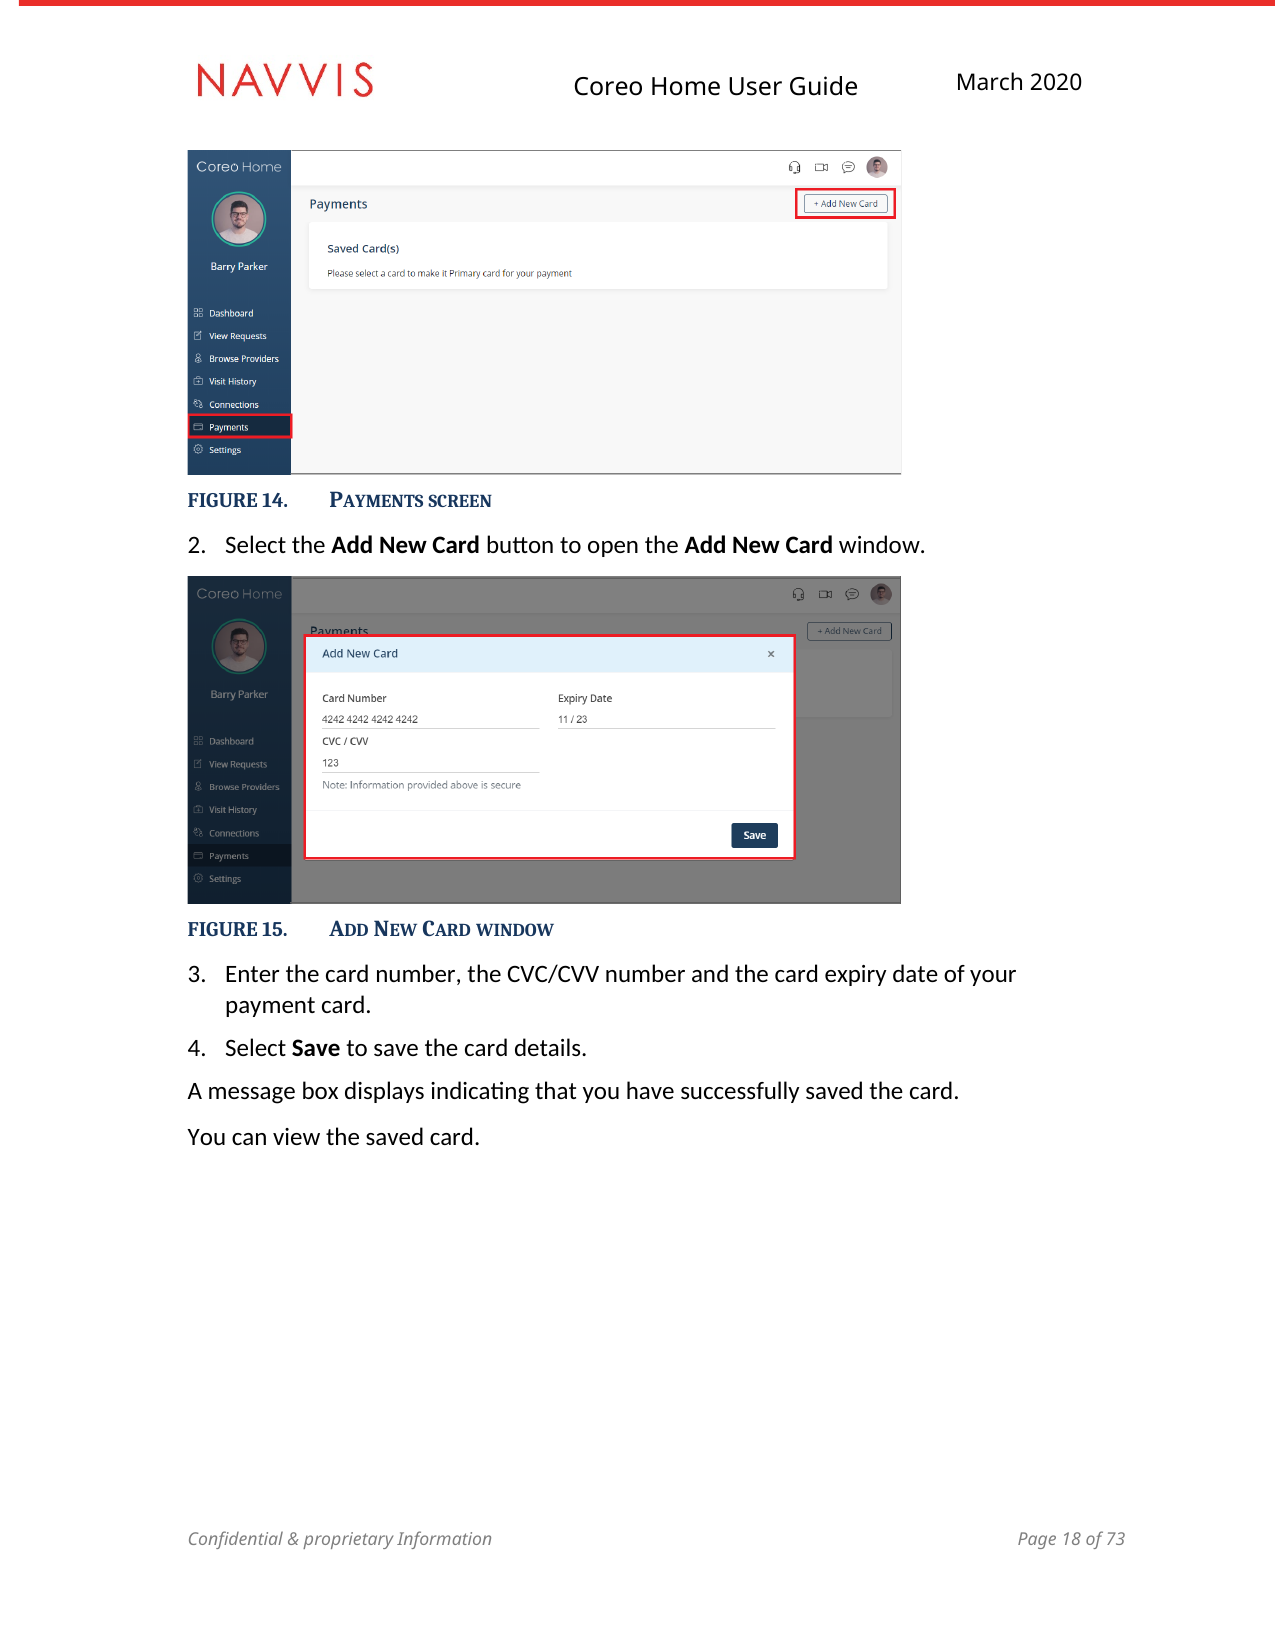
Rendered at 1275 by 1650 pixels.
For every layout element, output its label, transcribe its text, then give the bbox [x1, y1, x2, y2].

picture [187, 150, 902, 475]
list Enter the card number, the CVC/CVV number and the card expiry date of your payment card. [187, 958, 1087, 1019]
list Select Save to save the card details. [187, 1032, 1087, 1062]
picture [187, 576, 901, 904]
text You can view the saved card. [187, 1121, 1087, 1151]
text A message box displays indicating that you have successfully saved the card. [187, 1075, 1087, 1105]
text Payments screen [187, 487, 1087, 513]
picture [187, 55, 383, 104]
list Select the Add New Card button to open the Add New Card window. [187, 529, 1087, 560]
text Add New Card window [187, 916, 1087, 942]
